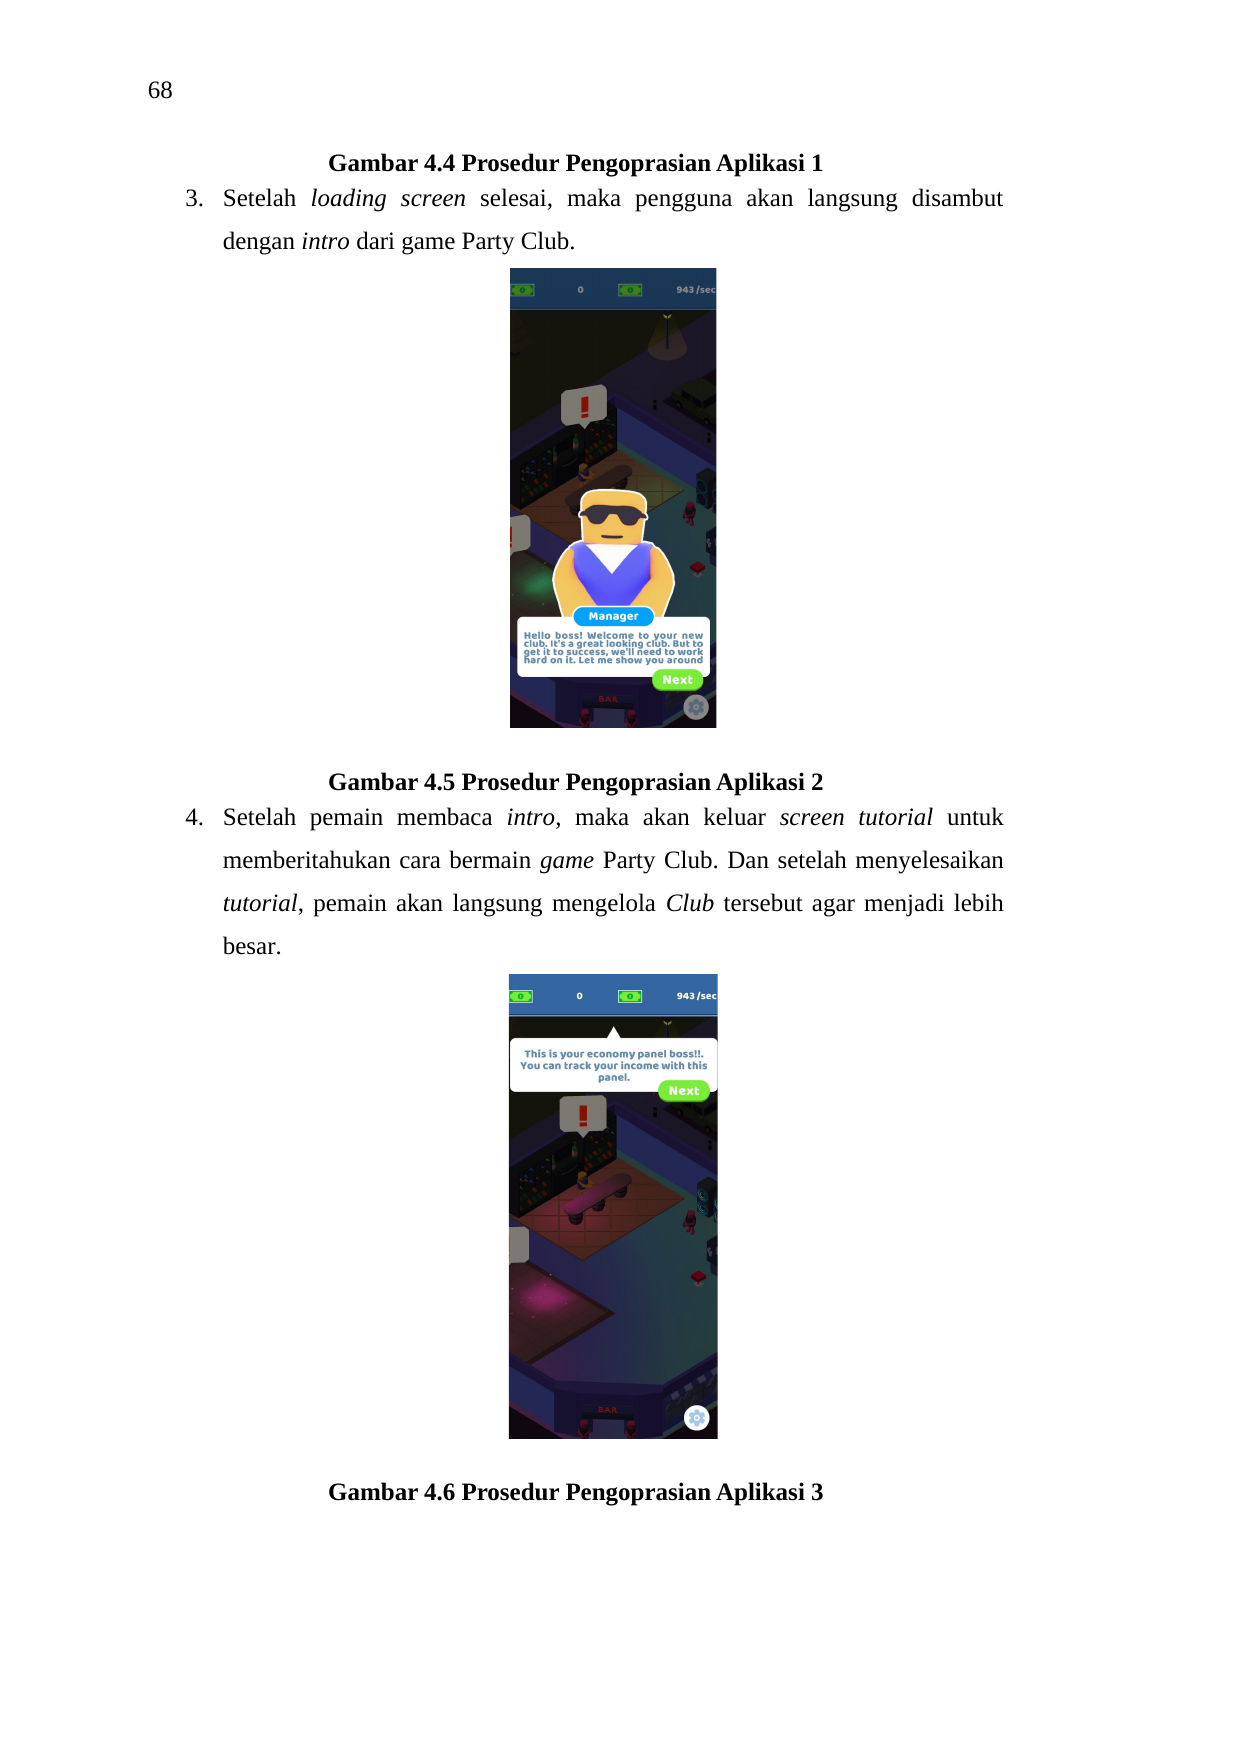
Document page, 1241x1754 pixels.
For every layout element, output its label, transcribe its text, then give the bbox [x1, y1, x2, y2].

picture [508, 974, 718, 1439]
subtitle Gambar 4.5 Prosedur Pengoprasian Aplikasi 2 [148, 767, 1004, 795]
subtitle Gambar 4.6 Prosedur Pengoprasian Aplikasi 3 [148, 1477, 1004, 1506]
picture [510, 268, 717, 728]
list Setelah pemain membaca intro, maka akan keluar screen tutorial untuk memberitahukan cara bermain game Party Club. Dan setelah menyelesaikan tutorial, pemain akan langsung mengelola Club tersebut agar menjadi lebih besar. [185, 802, 1004, 960]
list Setelah loading screen selesai, maka pengguna akan langsung disambut dengan intro dari game Party Club. [185, 183, 1004, 254]
subtitle Gambar 4.4 Prosedur Pengoprasian Aplikasi 1 [148, 148, 1004, 176]
